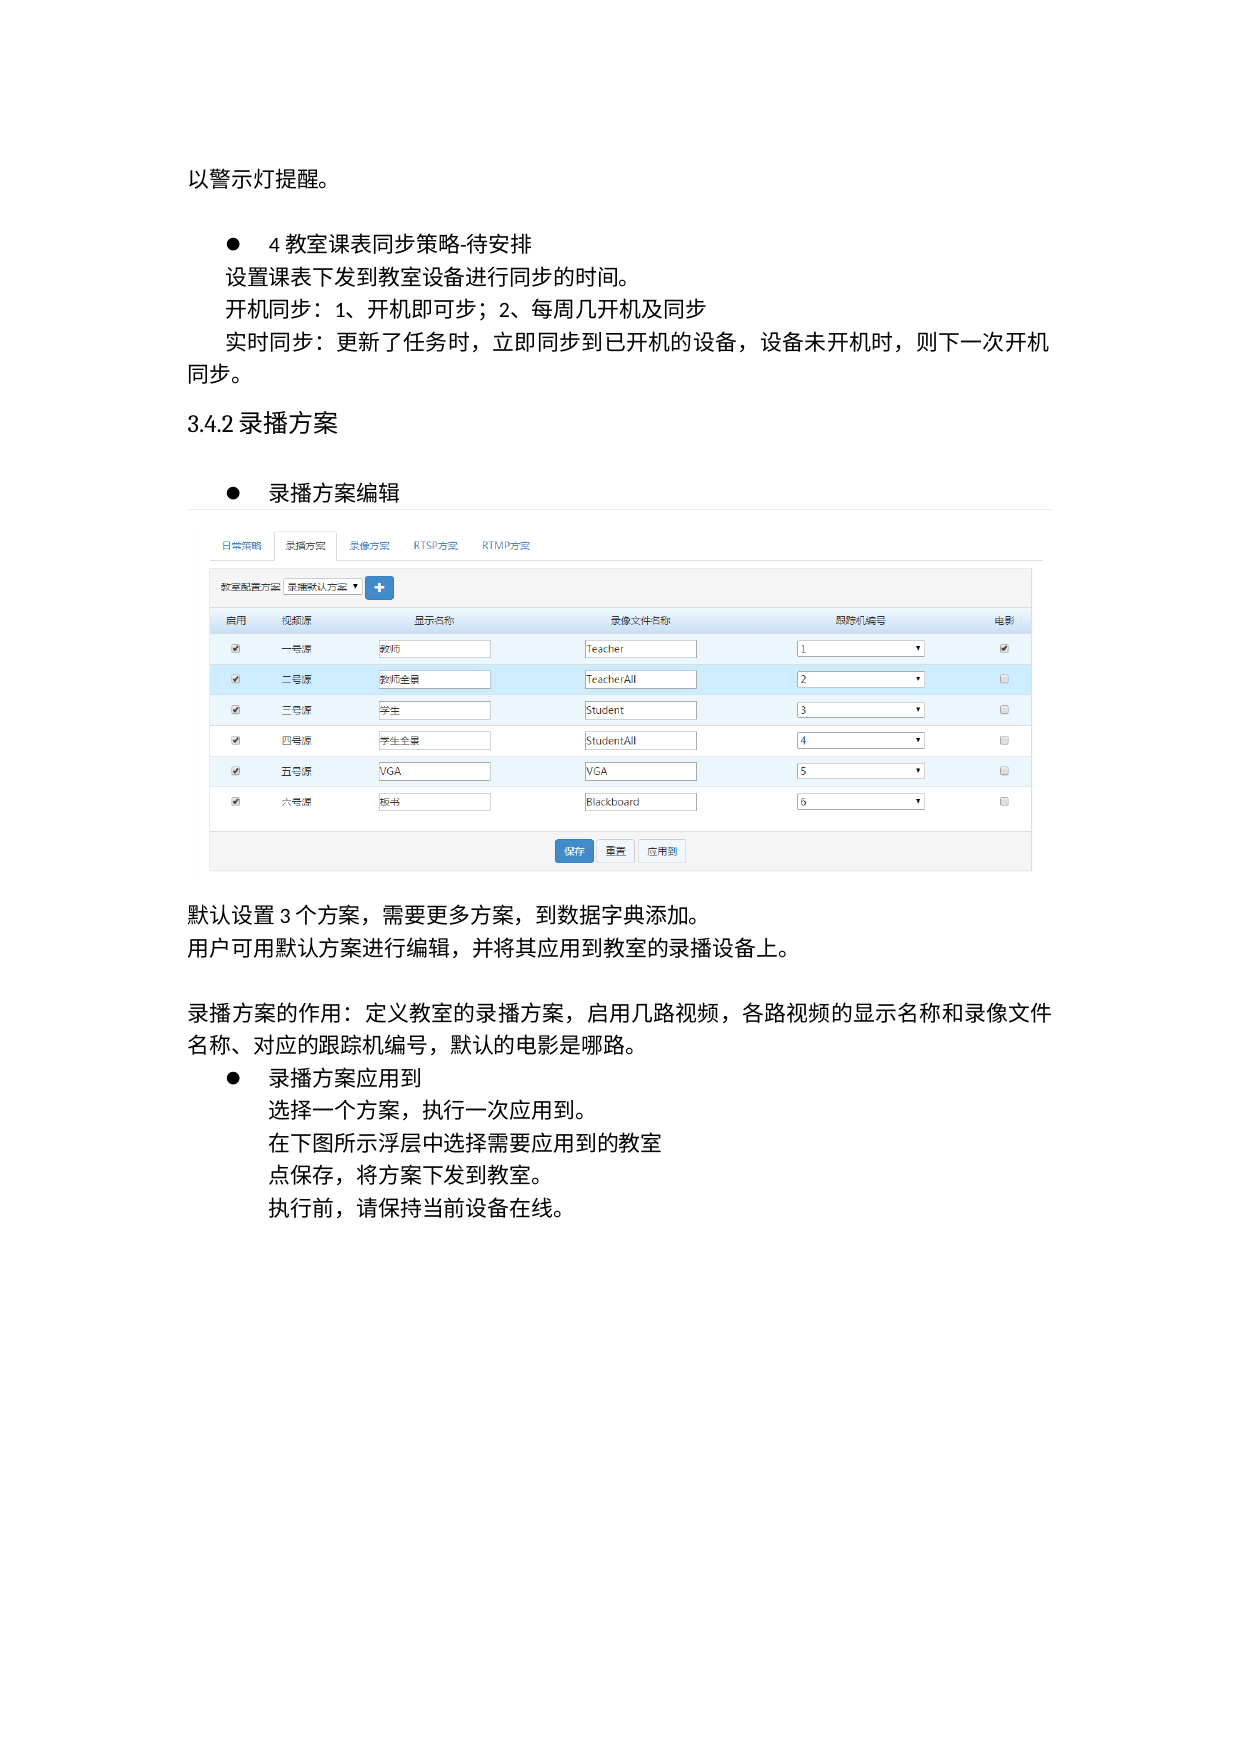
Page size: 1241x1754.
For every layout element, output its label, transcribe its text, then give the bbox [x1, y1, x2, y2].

list 录播方案应用到 [225, 1060, 1053, 1093]
text 开机同步：1、开机即可步；2、每周几开机及同步 [187, 292, 1053, 324]
list 4 教室课表同步策略-待安排 [225, 227, 1053, 259]
list 执行前，请保持当前设备在线。 [269, 1190, 1053, 1223]
text 3.4.2录播方案 [187, 389, 1053, 454]
list 点保存，将方案下发到教室。 [269, 1158, 1053, 1190]
picture [187, 507, 1053, 885]
list 录播方案编辑 [225, 475, 1053, 507]
text 实时同步：更新了任务时，立即同步到已开机的设备，设备未开机时，则下一次开机同步。 [187, 324, 1053, 389]
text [187, 162, 1053, 194]
list 选择一个方案，执行一次应用到。 [269, 1093, 1053, 1125]
text 设置课表下发到教室设备进行同步的时间。 [187, 259, 1053, 292]
text 用户可用默认方案进行编辑，并将其应用到教室的录播设备上。 [187, 930, 1053, 963]
text 默认设置3个方案，需要更多方案，到数据字典添加。 [187, 898, 1053, 930]
text 录播方案的作用：定义教室的录播方案，启用几路视频，各路视频的显示名称和录像文件名称、对应的跟踪机编号，默认的电影是哪路。 [187, 995, 1053, 1060]
list 在下图所示浮层中选择需要应用到的教室 [269, 1125, 1053, 1158]
